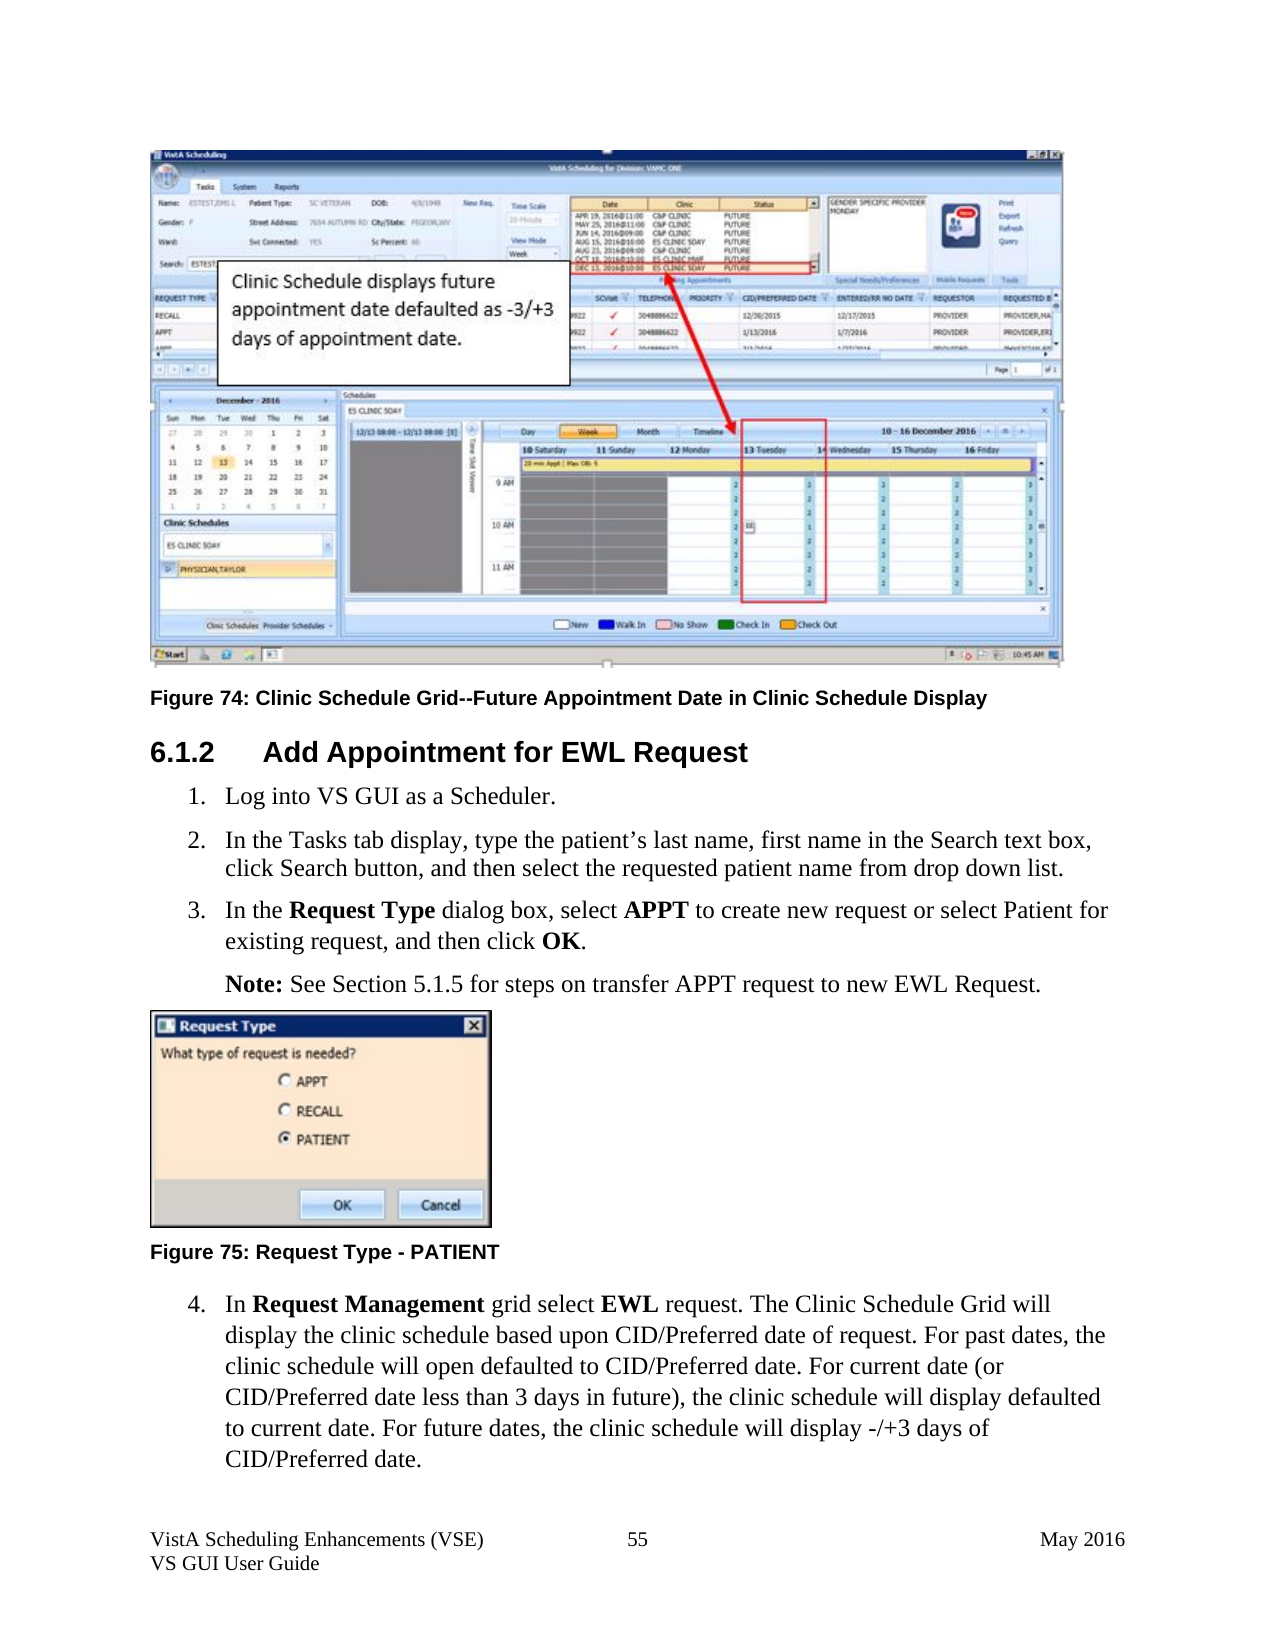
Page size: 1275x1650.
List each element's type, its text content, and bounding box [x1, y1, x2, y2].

list Log into VS GUI as a Scheduler. [187, 781, 1125, 810]
list In the Request Type dialog box, select APPT to create new request or select Patient for existing request, and then click OK. [187, 895, 1125, 954]
list In Request Management grid select EWL request. The Clinic Schedule Grid will display the clinic schedule based upon CID/Preferred date of request. For past dates, the clinic schedule will open defaulted to CID/Preferred date. For current date (or CID/Preferred date less than 3 days in future), the clinic schedule will display defaulted to current date. For future dates, the clinic schedule will display -/+3 days of CID/Preferred date. [187, 1289, 1125, 1473]
subtitle Add Appointment for EWL Request [150, 735, 1125, 769]
picture [150, 150, 1065, 668]
picture [150, 1010, 492, 1228]
text Note: See Section 5.1.5 for steps on transfer APPT request to new EWL Request. [225, 969, 1125, 998]
list In the Tasks tab display, type the patient’s last name, first name in the Search text box, click Search button, and then select the requested patient name from drop down list. [187, 825, 1125, 882]
